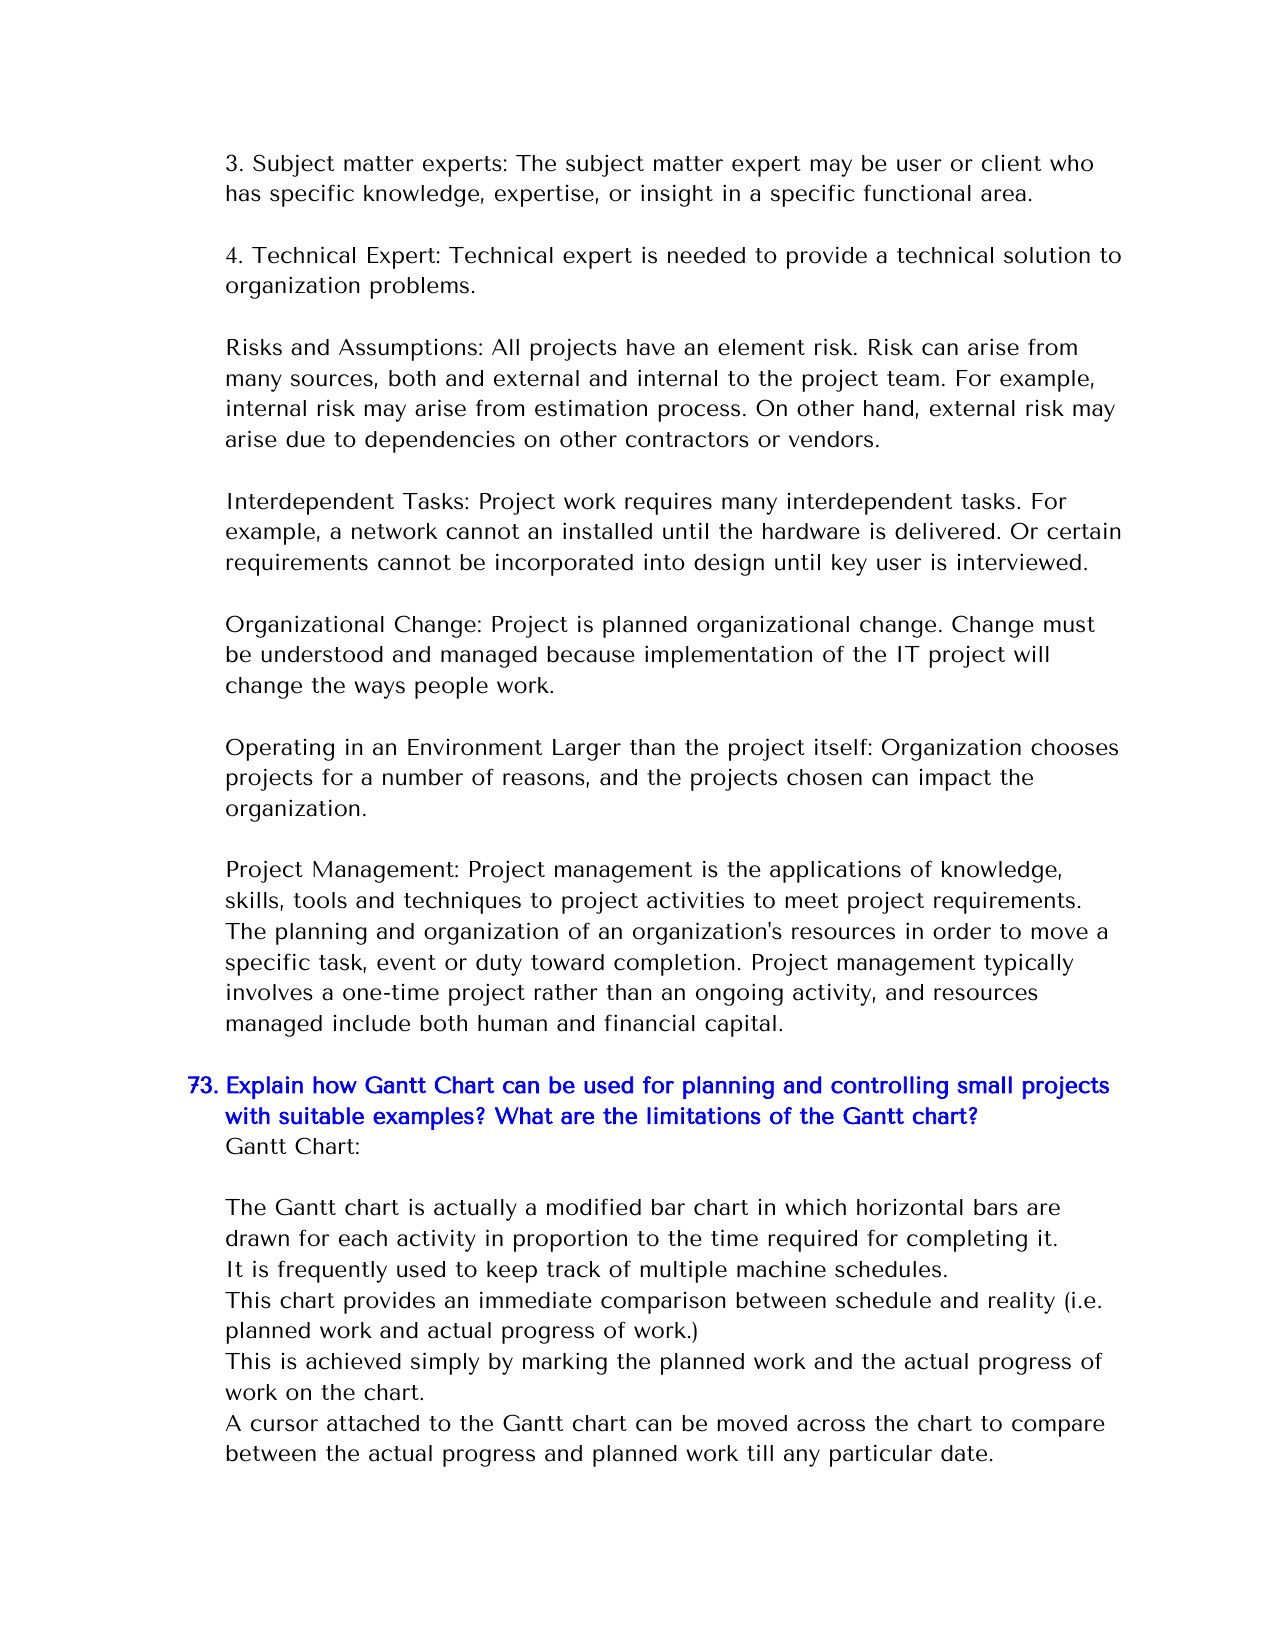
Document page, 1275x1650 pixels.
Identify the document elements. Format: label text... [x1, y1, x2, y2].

text Risks and Assumptions: All projects have an element risk. Risk can arise from many sources, both and external and internal to the project team. For example, internal risk may arise from estimation process. On other hand, external risk may arise due to dependencies on other contractors or vendors. [225, 334, 1125, 453]
text Project Management: Project management is the applications of knowledge, skills, tools and techniques to project activities to meet project requirements. The planning and organization of an organization's resources in order to move a specific task, event or duty toward completion. Project management typically involves a one-time project rather than an ongoing activity, and resources managed include both human and financial capital. [225, 857, 1125, 1037]
text 3. Subject matter experts: The subject matter expert may be user or client who has specific knowledge, expertise, or insight in a specific functional area. [225, 150, 1125, 207]
text Interdependent Tasks: Project work requires many interdependent tasks. For example, a network cannot an installed until the hardware is delivered. Or certain requirements cannot be incorporated into design until key user is interviewed. [225, 488, 1125, 576]
text A cursor attached to the Gantt chart can be moved across the chart to compare between the actual progress and planned work till any particular date. [225, 1410, 1125, 1467]
text 4. Technical Expert: Technical expert is needed to provide a technical solution to organization problems. [225, 242, 1125, 300]
text Organizational Change: Project is planned organizational change. Change must be understood and managed because implementation of the IT project will change the ways people work. [225, 611, 1125, 699]
text The Gantt chart is actually a modified bar chart in which horizontal bars are drawn for each activity in proportion to the time required for completing it. [225, 1195, 1125, 1252]
text This is achieved simply by marking the planned work and the actual progress of work on the chart. [225, 1348, 1125, 1406]
text Operating in an Environment Larger than the project itself: Organization chooses projects for a number of reasons, and the projects chosen can impact the organization. [225, 734, 1125, 822]
text This chart provides an immediate comparison between schedule and reality (i.e. planned work and actual progress of work.) [225, 1287, 1125, 1344]
text Gantt Chart: [225, 1133, 1125, 1160]
text It is frequently used to keep track of multiple machine schedules. [225, 1256, 1125, 1283]
list Explain how Gantt Chart can be used for planning and controlling small projects with suitable examples? What are the limitations of the Gantt chart? [187, 1072, 1125, 1129]
